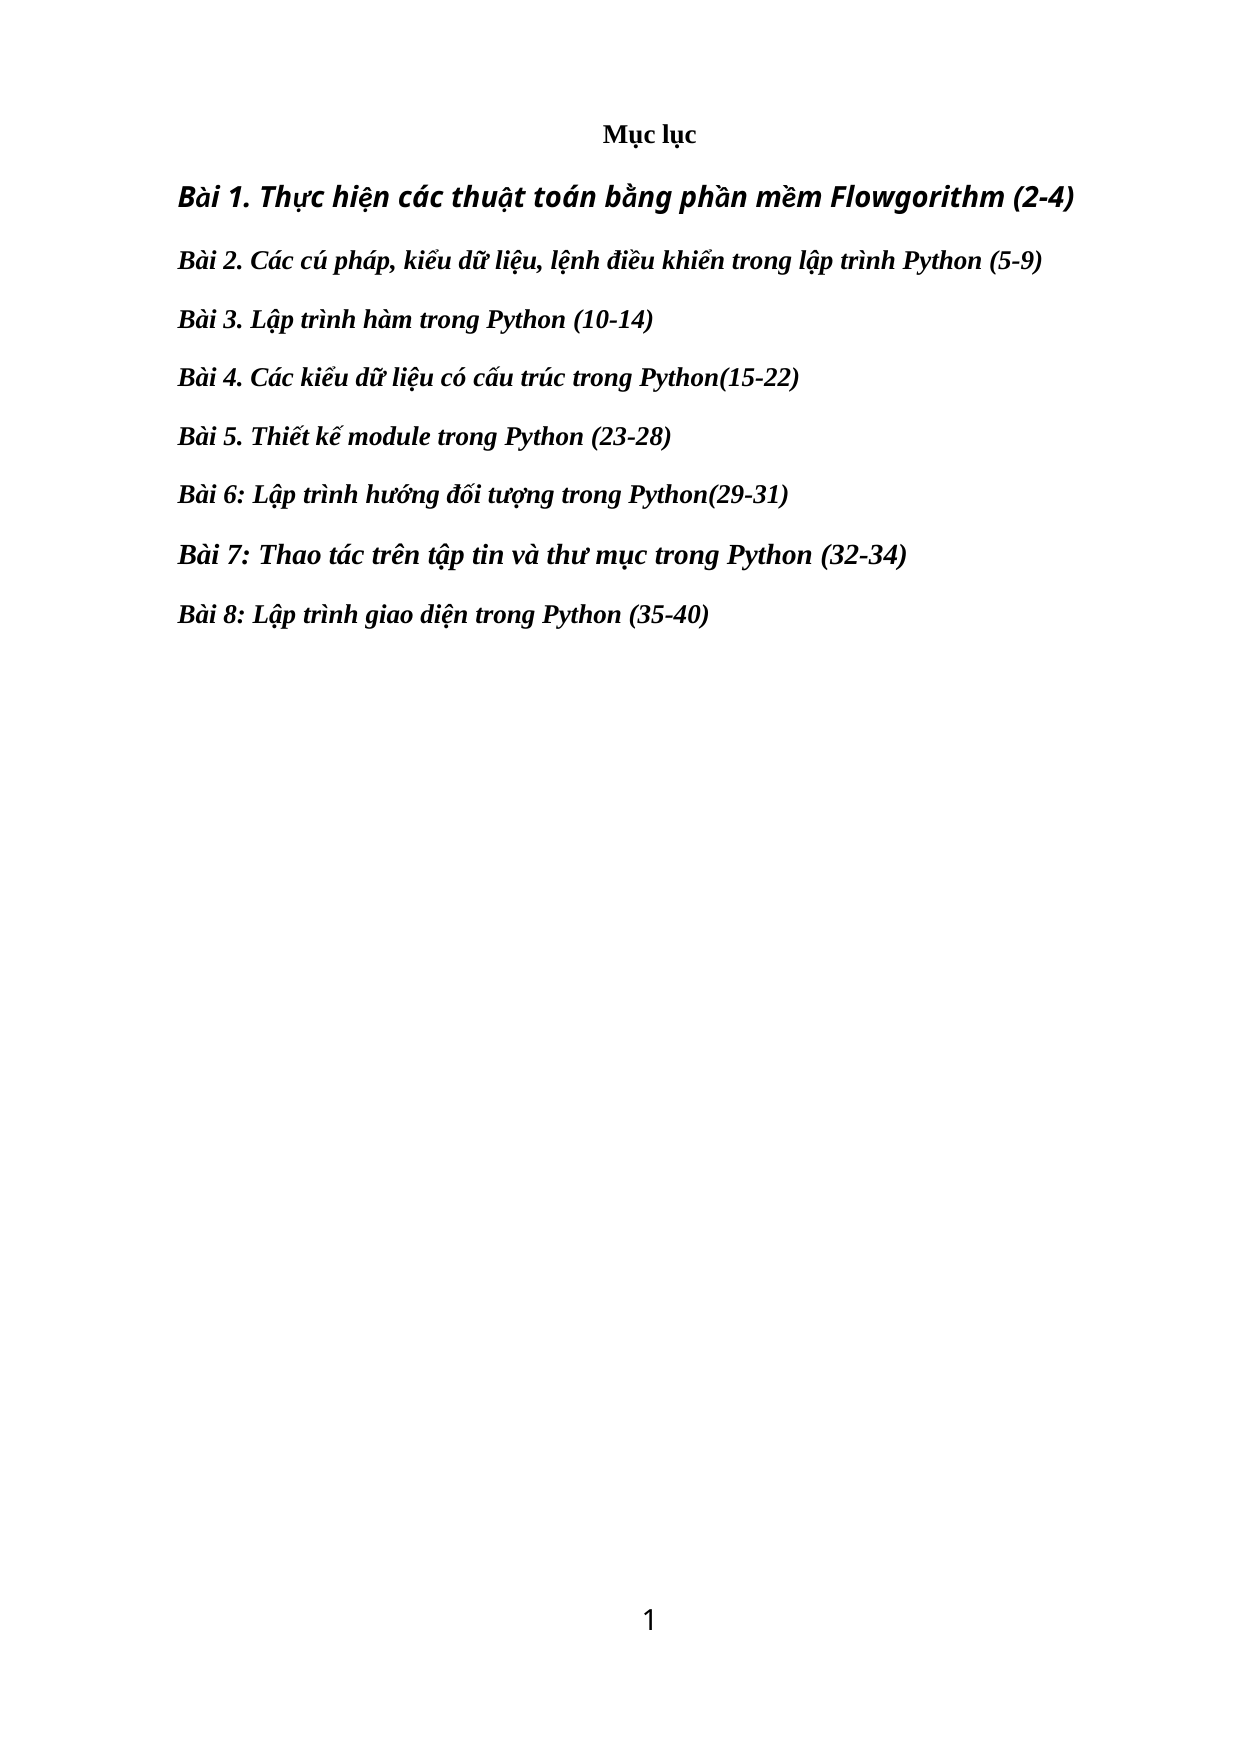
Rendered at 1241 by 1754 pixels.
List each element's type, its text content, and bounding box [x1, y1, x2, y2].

text Bài 2. Các cú pháp, kiểu dữ liệu, lệnh điều khiển trong lập trình Python (5-9) [177, 244, 1122, 276]
text Bài 6: Lập trình hướng đối tượng trong Python(29-31) [177, 479, 1122, 510]
text Bài 5. Thiết kế module trong Python (23-28) [177, 420, 1122, 451]
text Bài 3. Lập trình hàm trong Python (10-14) [177, 303, 1122, 334]
text Bài 4. Các kiểu dữ liệu có cấu trúc trong Python(15-22) [177, 362, 1122, 393]
text Mục lục [177, 118, 1122, 149]
text Bài 1. Thực hiện các thuật toán bằng phần mềm Flowgorithm (2-4) [177, 177, 1122, 216]
text Bài 8: Lập trình giao diện trong Python (35-40) [177, 598, 1122, 629]
text Bài 7: Thao tác trên tập tin và thư mục trong Python (32-34) [177, 537, 1122, 571]
